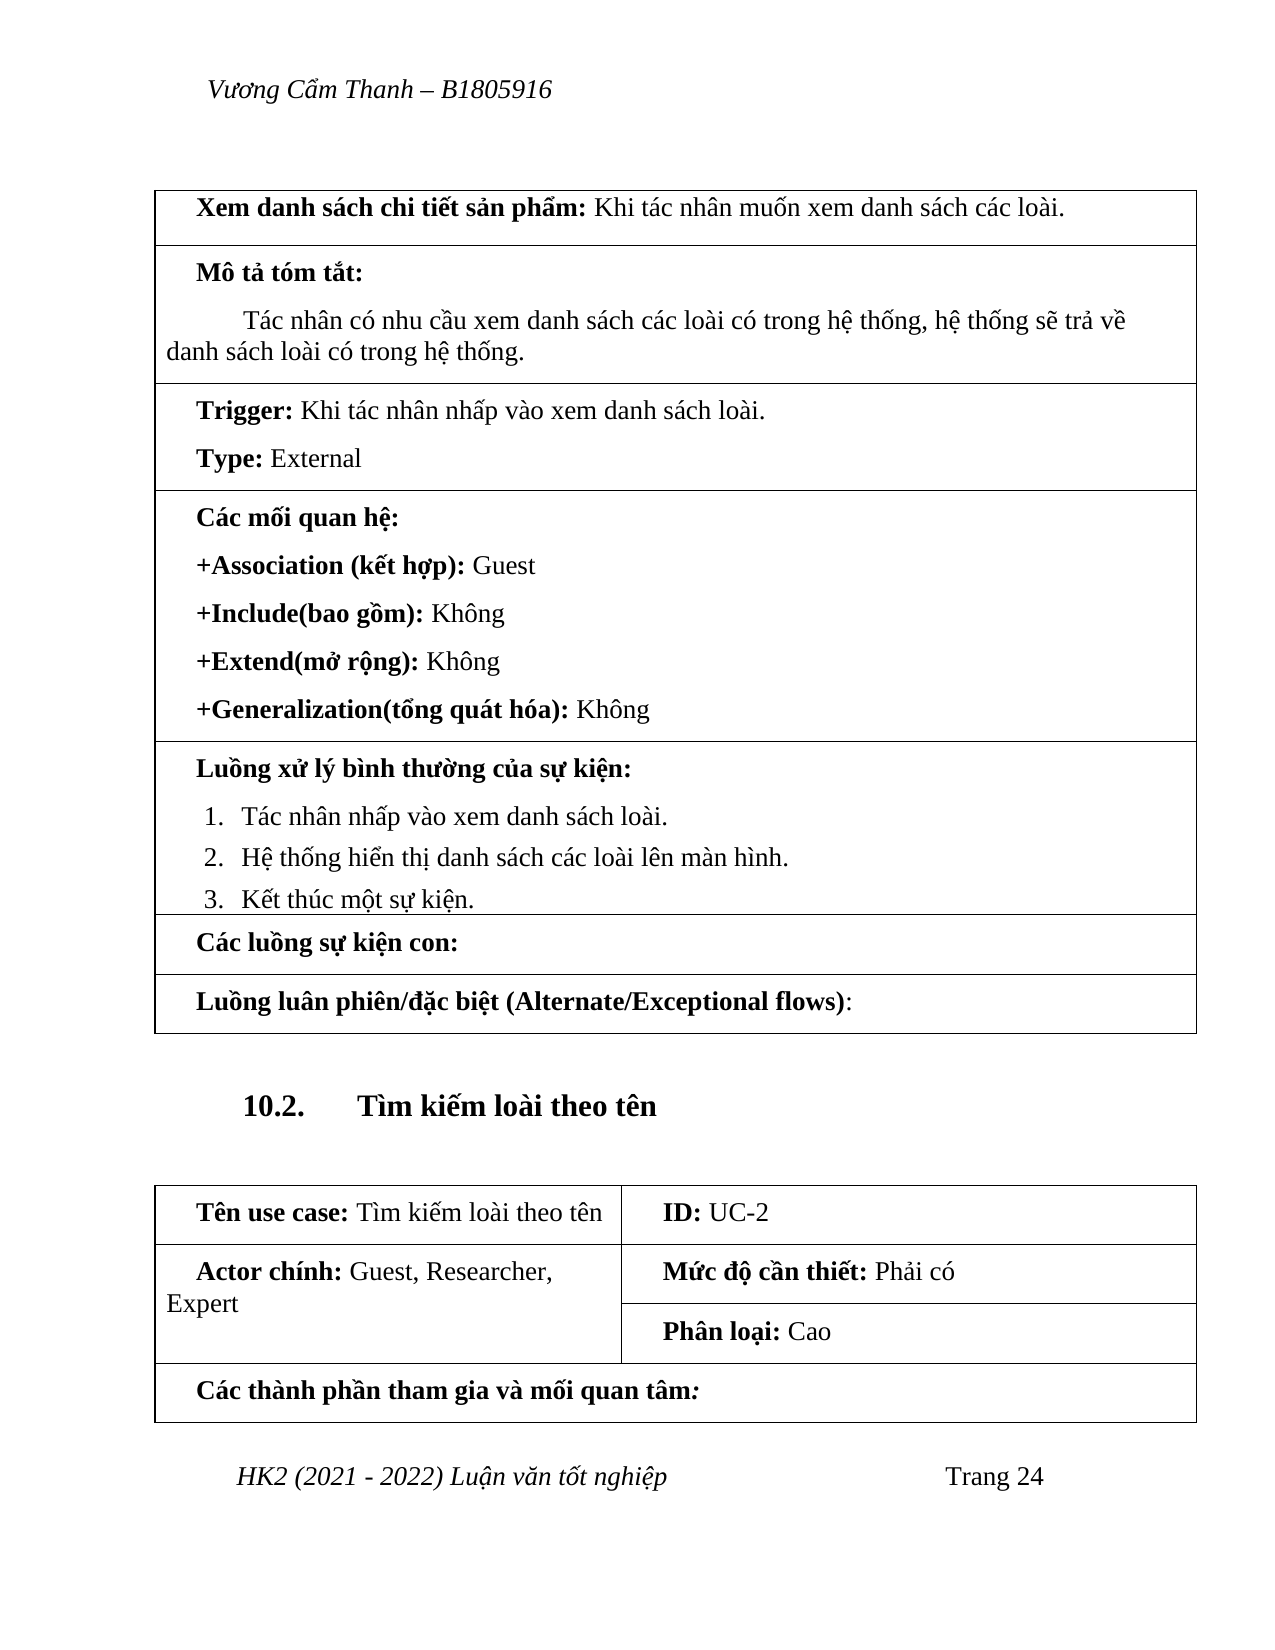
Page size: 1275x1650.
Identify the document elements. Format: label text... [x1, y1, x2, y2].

table_header Tên use case: Tìm kiếm loài theo tên [156, 1186, 621, 1244]
table_header ID: UC-2 [622, 1186, 1196, 1244]
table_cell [156, 1364, 1196, 1422]
table_cell Các luồng sự kiện con: [156, 915, 1196, 973]
table_cell Phân loại: Cao [622, 1304, 1196, 1363]
table_cell Trigger: Khi tác nhân nhấp vào xem danh sách loài. Type: External [156, 384, 1196, 490]
subtitle Tìm kiếm loài theo tên [236, 1088, 1157, 1124]
table_cell Luồng xử lý bình thường của sự kiện: Tác nhân nhấp vào xem danh sách loài. Hệ thống hiển thị danh sách các loài lên màn hình. Kết thúc một sự kiện. [156, 742, 1196, 914]
table_cell Mức độ cần thiết: Phải có [622, 1245, 1196, 1303]
table_cell Các mối quan hệ: +Association (kết hợp): Guest +Include(bao gồm): Không +Extend(mở rộng): Không +Generalization(tổng quát hóa): Không [156, 491, 1196, 741]
table_cell Luồng luân phiên/đặc biệt (Alternate/Exceptional flows): [156, 975, 1196, 1033]
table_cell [156, 191, 1196, 245]
table_cell Mô tả tóm tắt: Tác nhân có nhu cầu xem danh sách các loài có trong hệ thống, hệ thống sẽ trả về danh sách loài có trong hệ thống. [156, 246, 1196, 383]
table_cell Actor chính: Guest, Researcher, Expert [156, 1245, 621, 1363]
